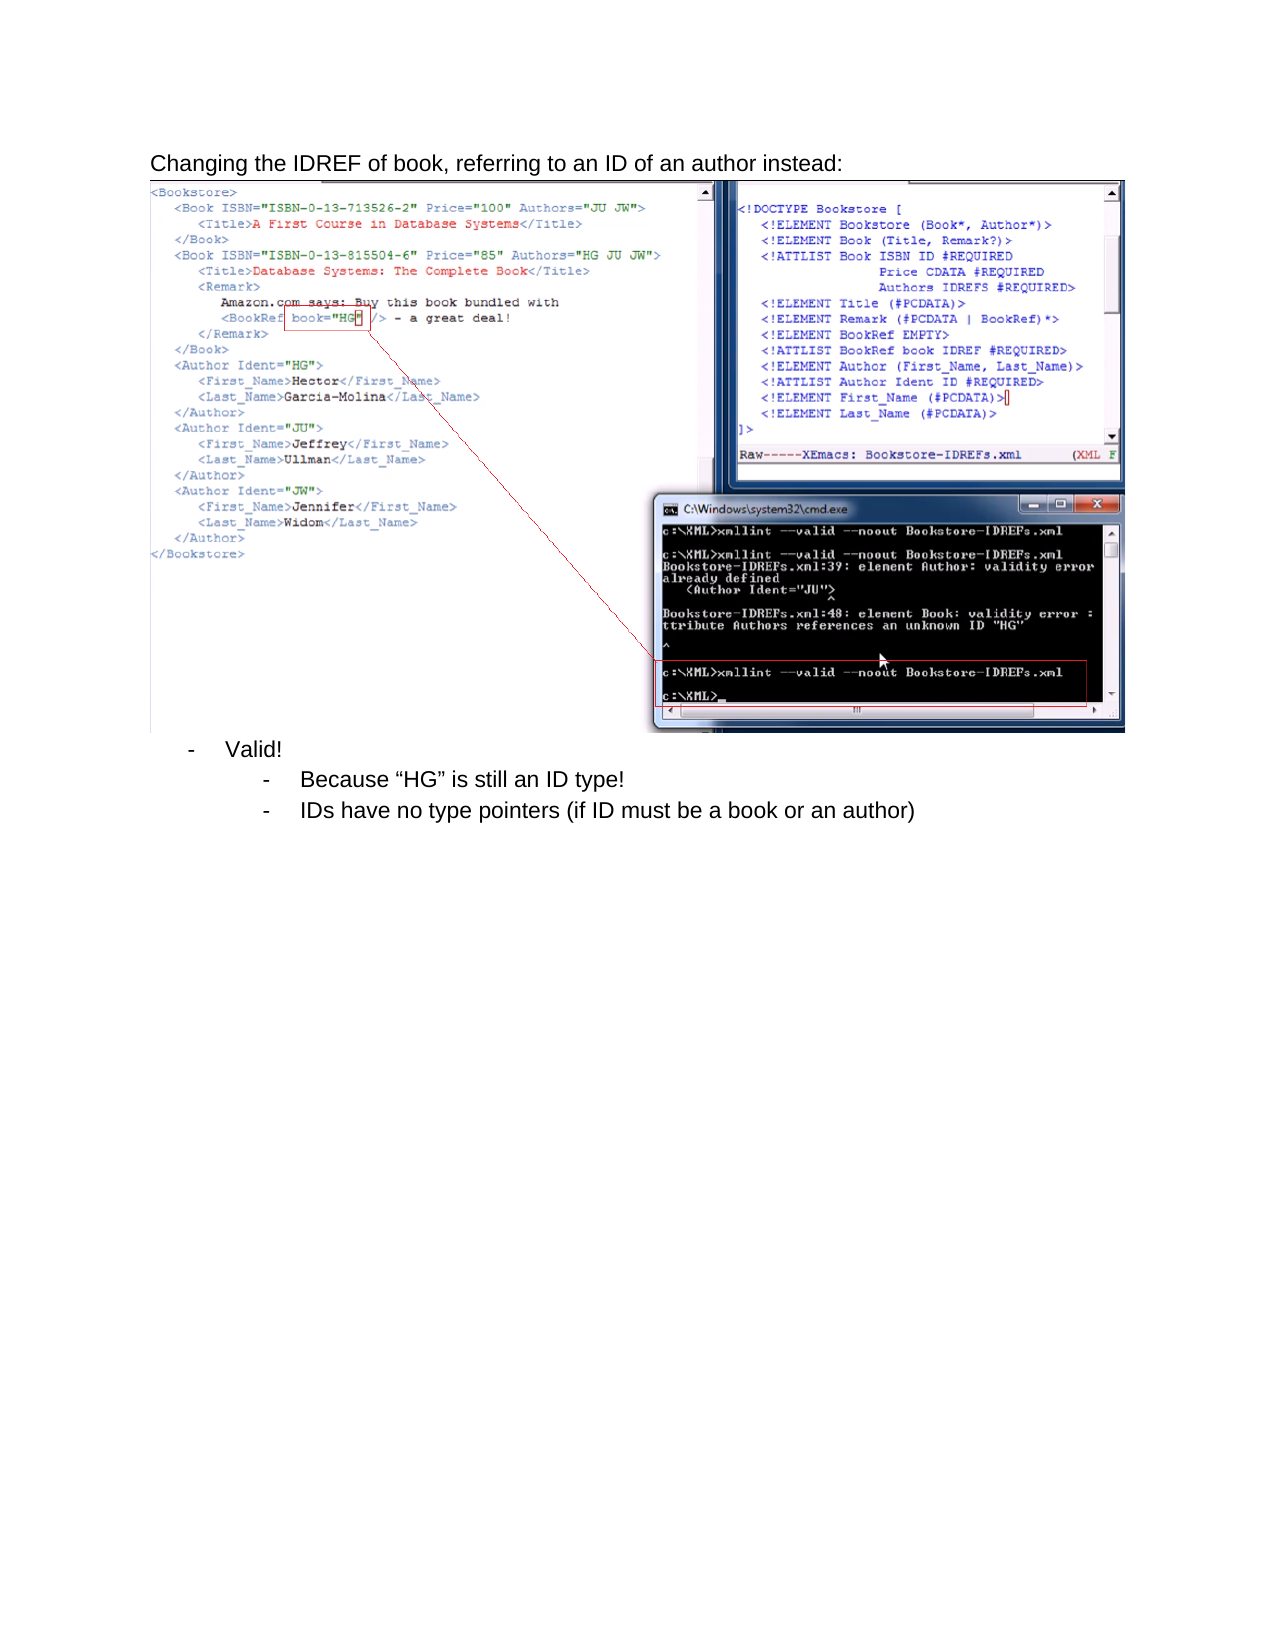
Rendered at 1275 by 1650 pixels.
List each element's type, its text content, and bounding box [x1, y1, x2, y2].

list Because “HG” is still an ID type! [262, 766, 1125, 793]
text Changing the IDREF of book, referring to an ID of an author instead: [150, 150, 1125, 176]
list Valid! [187, 736, 1125, 762]
list IDs have no type pointers (if ID must be a book or an author) [262, 797, 1125, 823]
picture [150, 180, 1125, 733]
